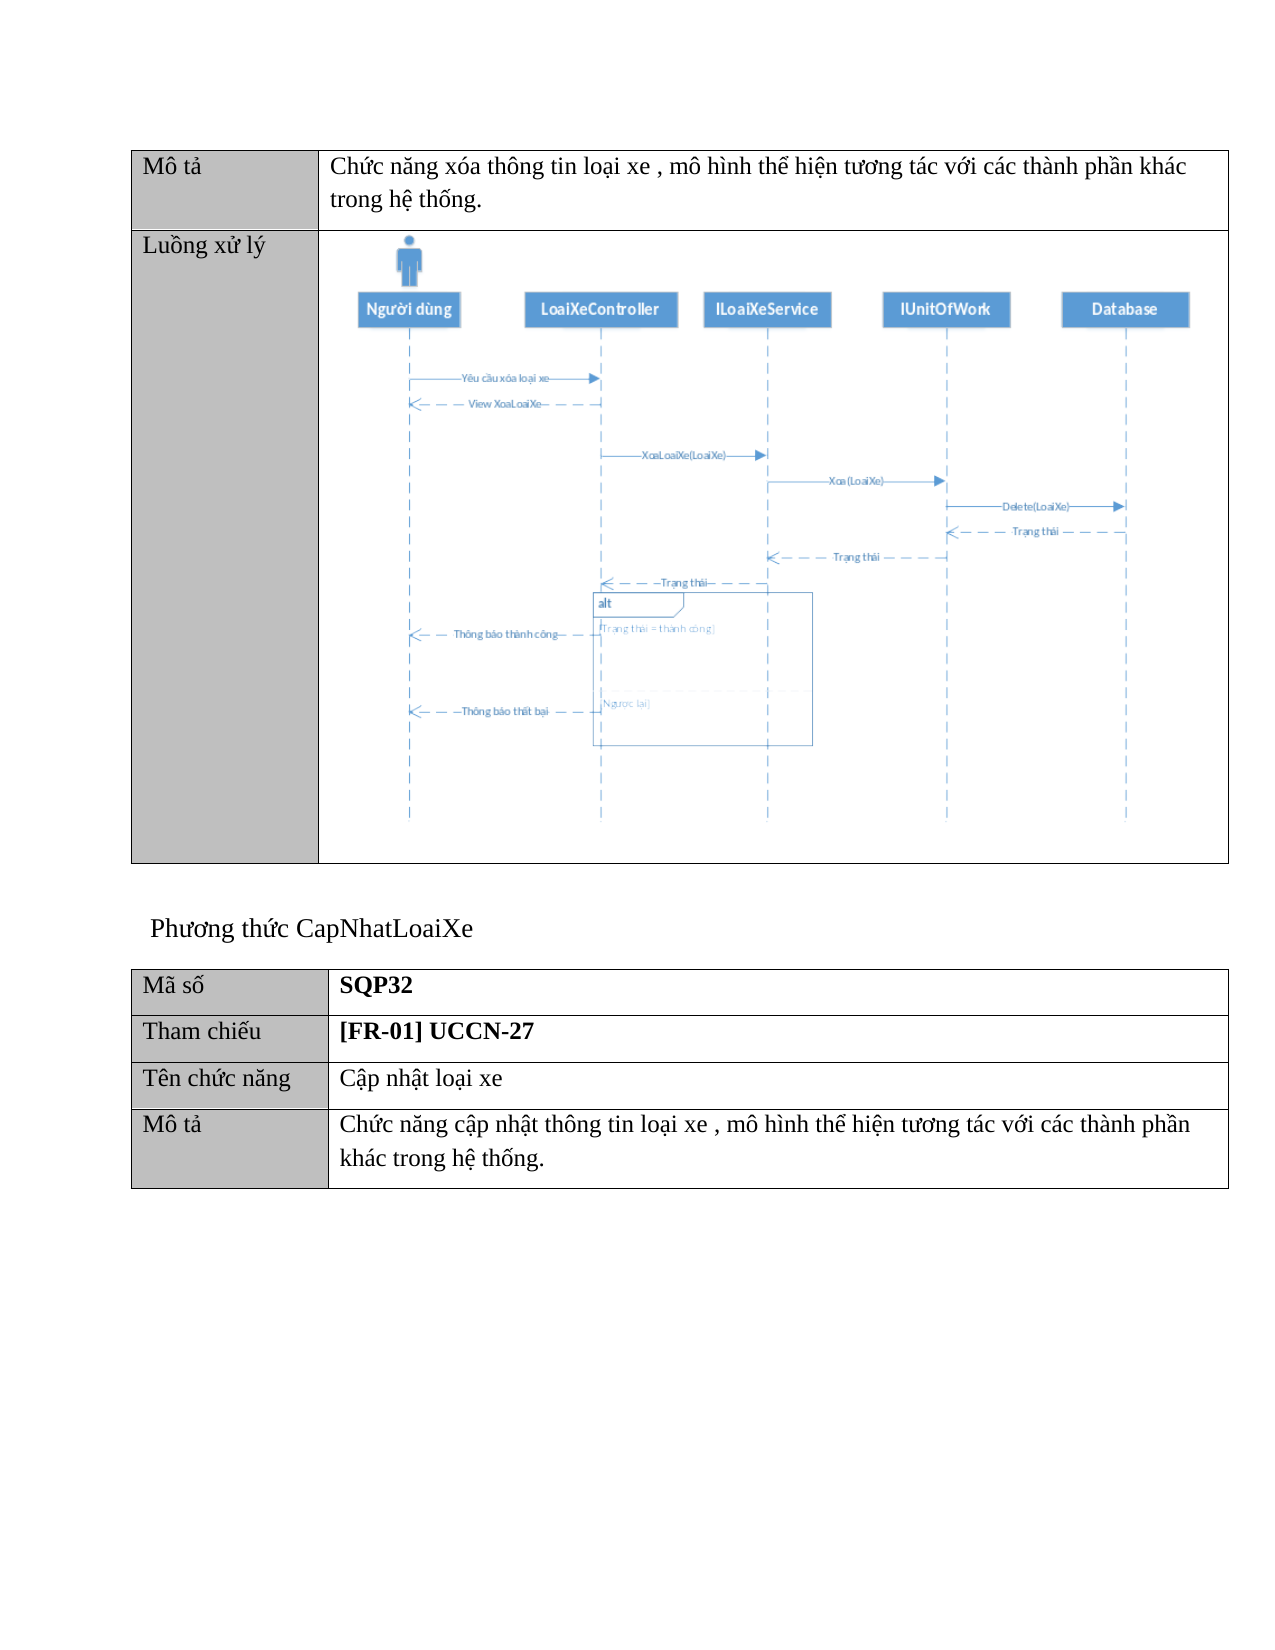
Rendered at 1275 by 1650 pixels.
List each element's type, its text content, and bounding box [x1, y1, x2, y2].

table_cell Mô tả [132, 1110, 328, 1188]
table_cell [319, 231, 1228, 863]
table_cell Luồng xử lý [132, 231, 318, 863]
table_cell Tên chức năng [132, 1063, 328, 1108]
table_cell Chức năng xóa thông tin loại xe , mô hình thể hiện tương tác với các thành phần khác trong hệ thống. [319, 151, 1228, 229]
table_header Mã số [132, 970, 328, 1015]
list Phương thức CapNhatLoaiXe [150, 912, 1125, 943]
table_header SQP32 [329, 970, 1228, 1015]
table_cell Tham chiếu [132, 1016, 328, 1062]
table_cell Mô tả [132, 151, 318, 229]
table_cell Chức năng cập nhật thông tin loại xe , mô hình thể hiện tương tác với các thành phần khác trong hệ thống. [329, 1110, 1228, 1188]
table_cell [FR-01] UCCN-27 [329, 1016, 1228, 1062]
table_cell Cập nhật loại xe [329, 1063, 1228, 1108]
